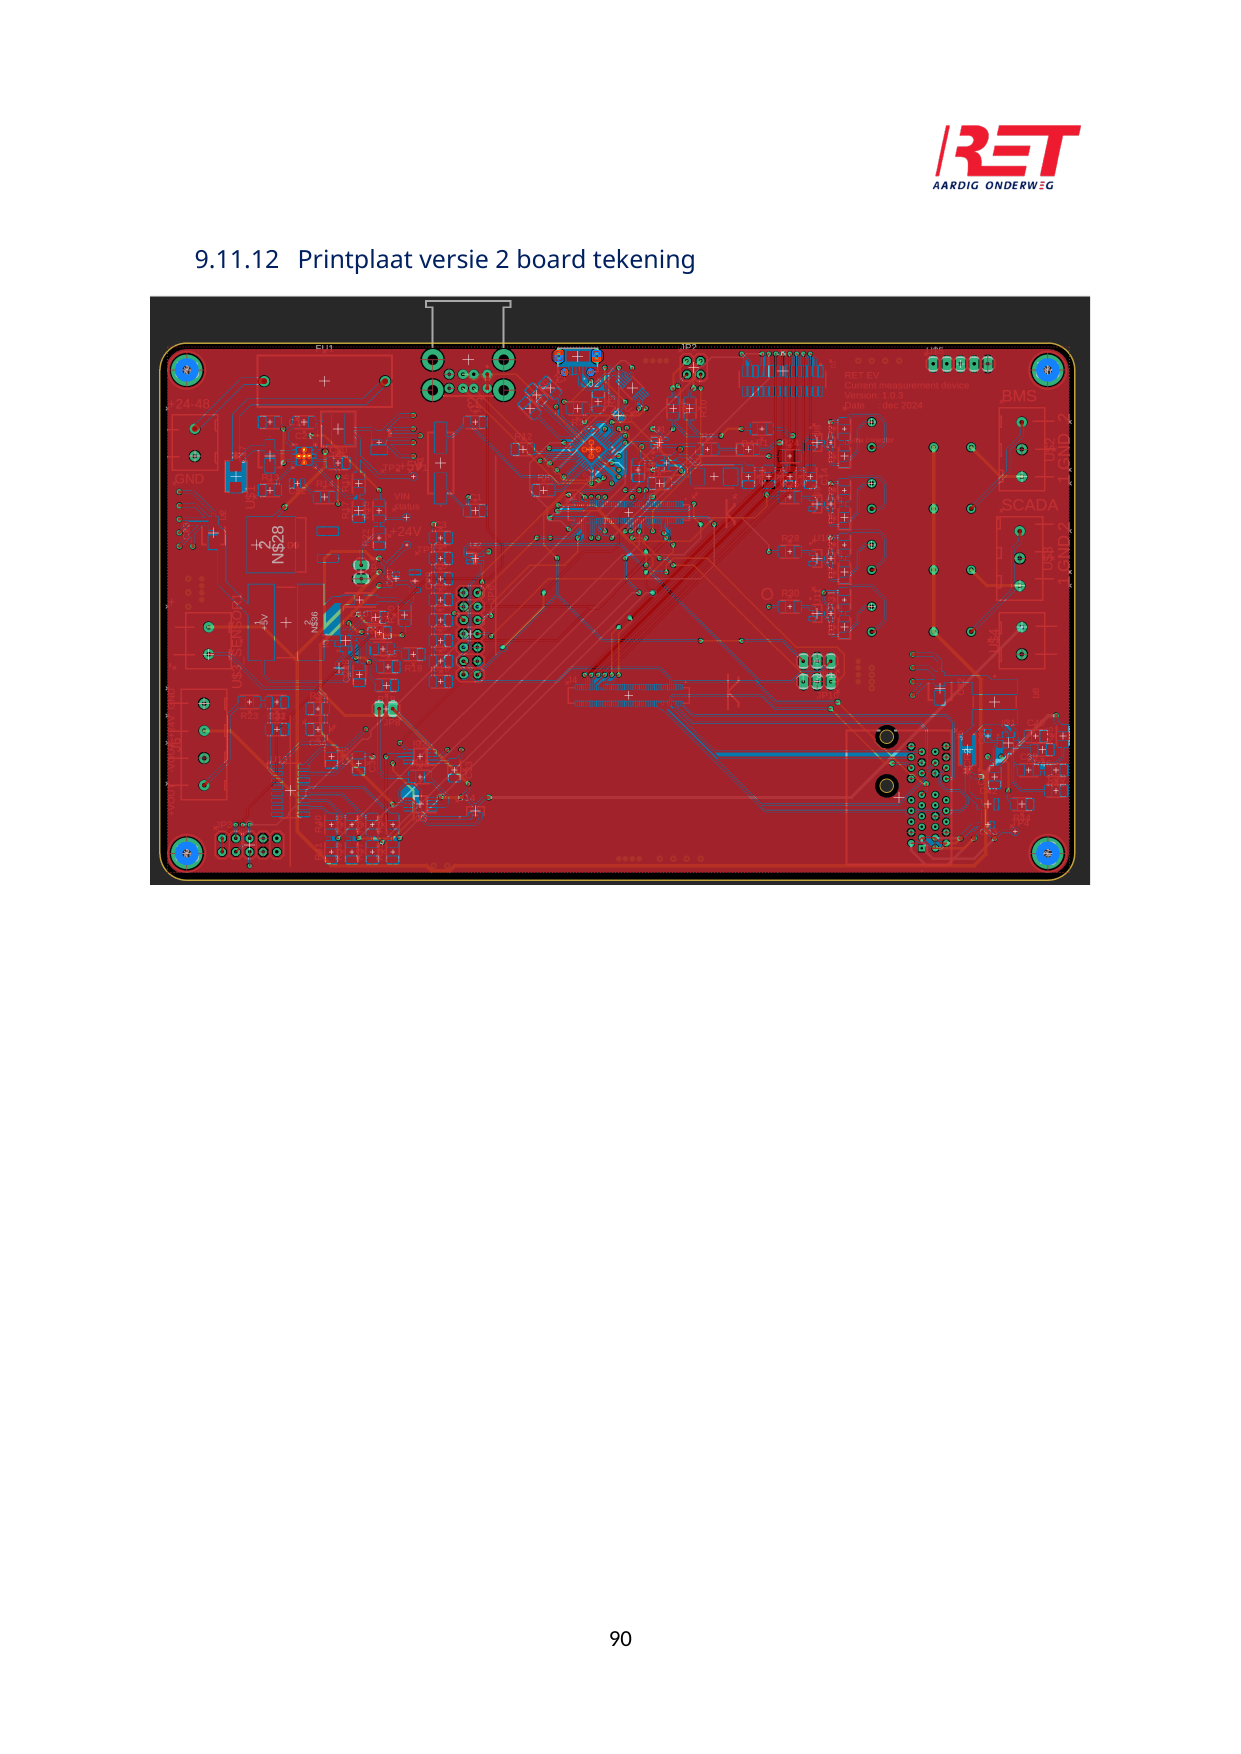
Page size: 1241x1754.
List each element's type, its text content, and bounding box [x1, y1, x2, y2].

picture [150, 295, 1091, 885]
subtitle Printplaat versie 2 board tekening [194, 242, 1090, 276]
picture [922, 73, 1091, 242]
